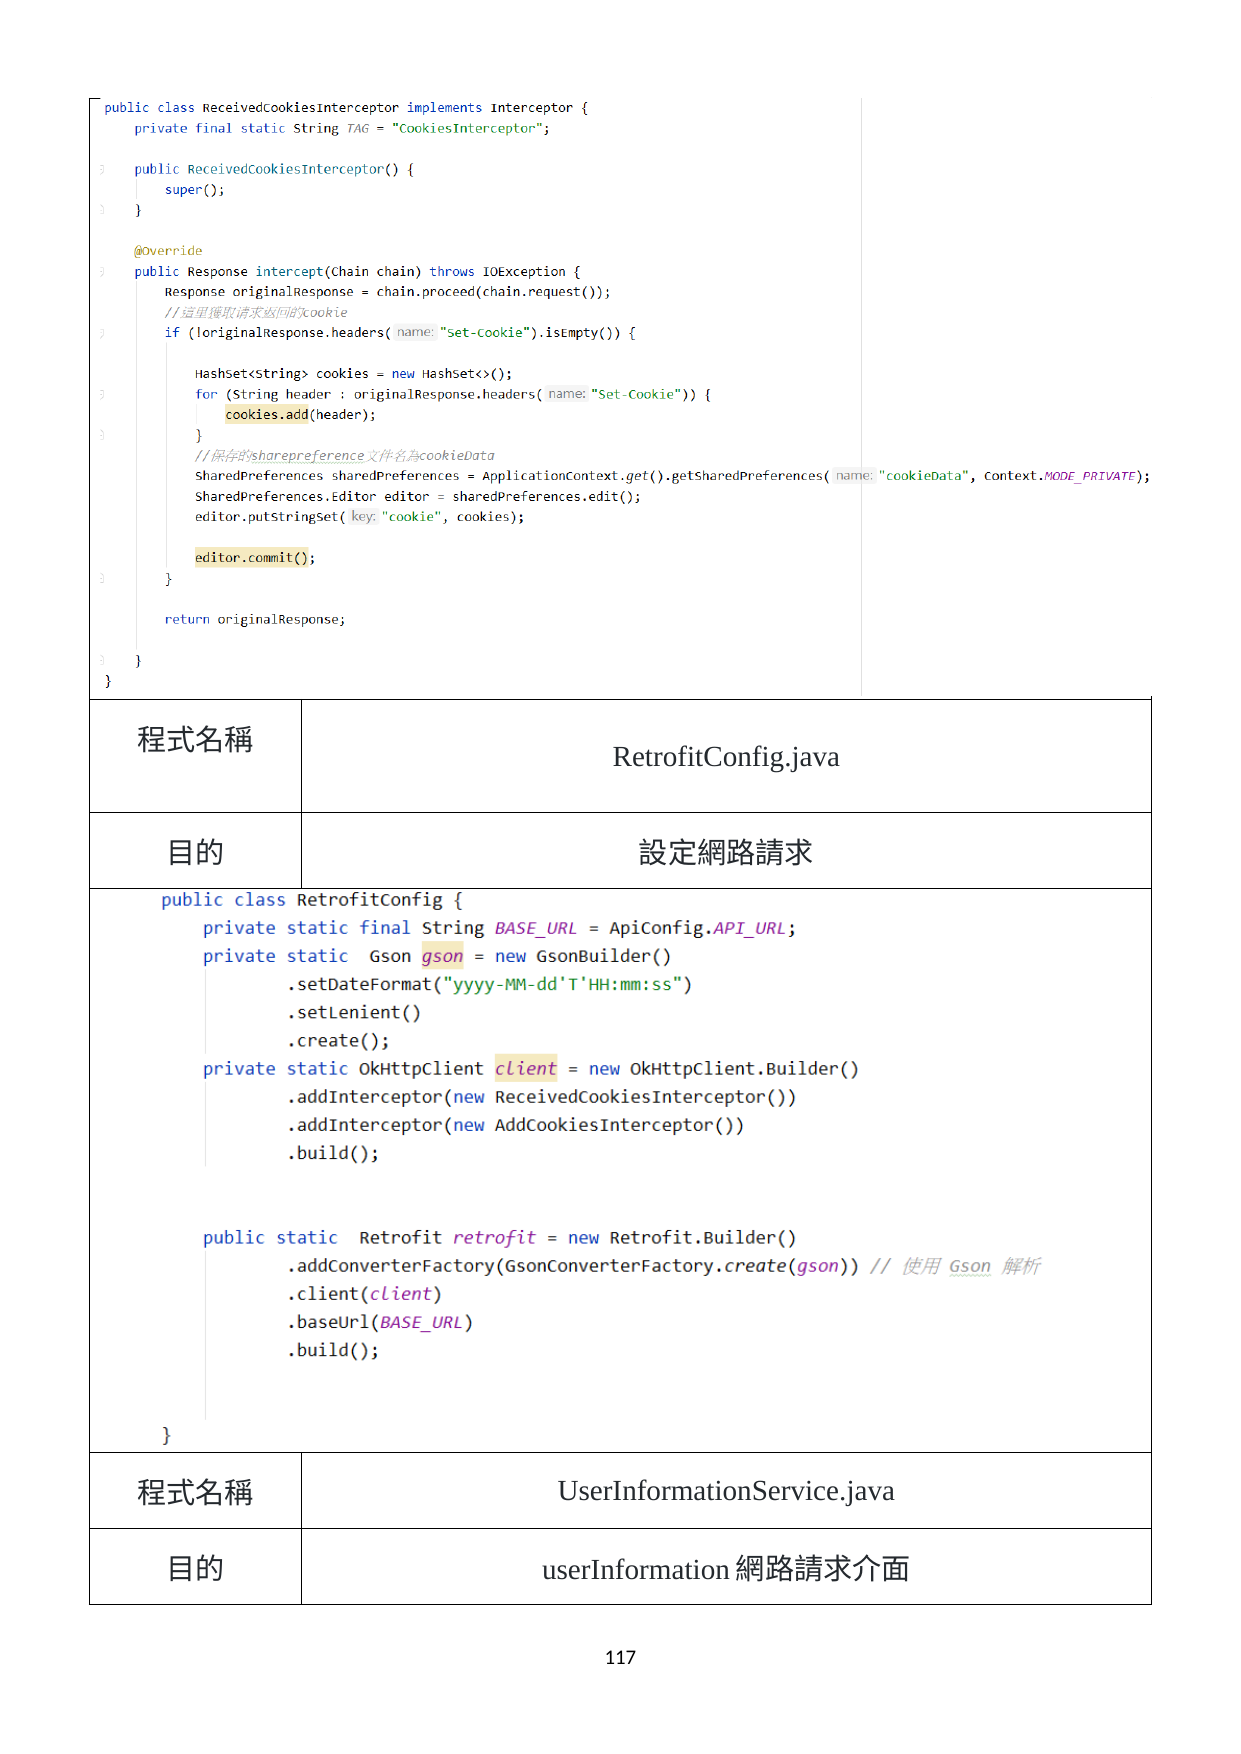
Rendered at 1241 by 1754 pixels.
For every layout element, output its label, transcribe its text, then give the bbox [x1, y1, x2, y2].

table_cell RetrofitConfig.java [302, 700, 1151, 812]
picture [157, 889, 1083, 1449]
picture [100, 98, 1164, 696]
table_cell userInformation網路請求介面 [302, 1529, 1151, 1604]
table_cell 設定網路請求 [302, 813, 1151, 888]
table_cell 目的 [90, 813, 301, 888]
table_cell [90, 99, 1151, 699]
table_cell 程式名稱 [90, 1453, 301, 1528]
table_cell 目的 [90, 1529, 301, 1604]
table_cell 程式名稱 [90, 700, 301, 812]
table_cell UserInformationService.java [302, 1453, 1151, 1528]
table_cell [90, 889, 1151, 1452]
